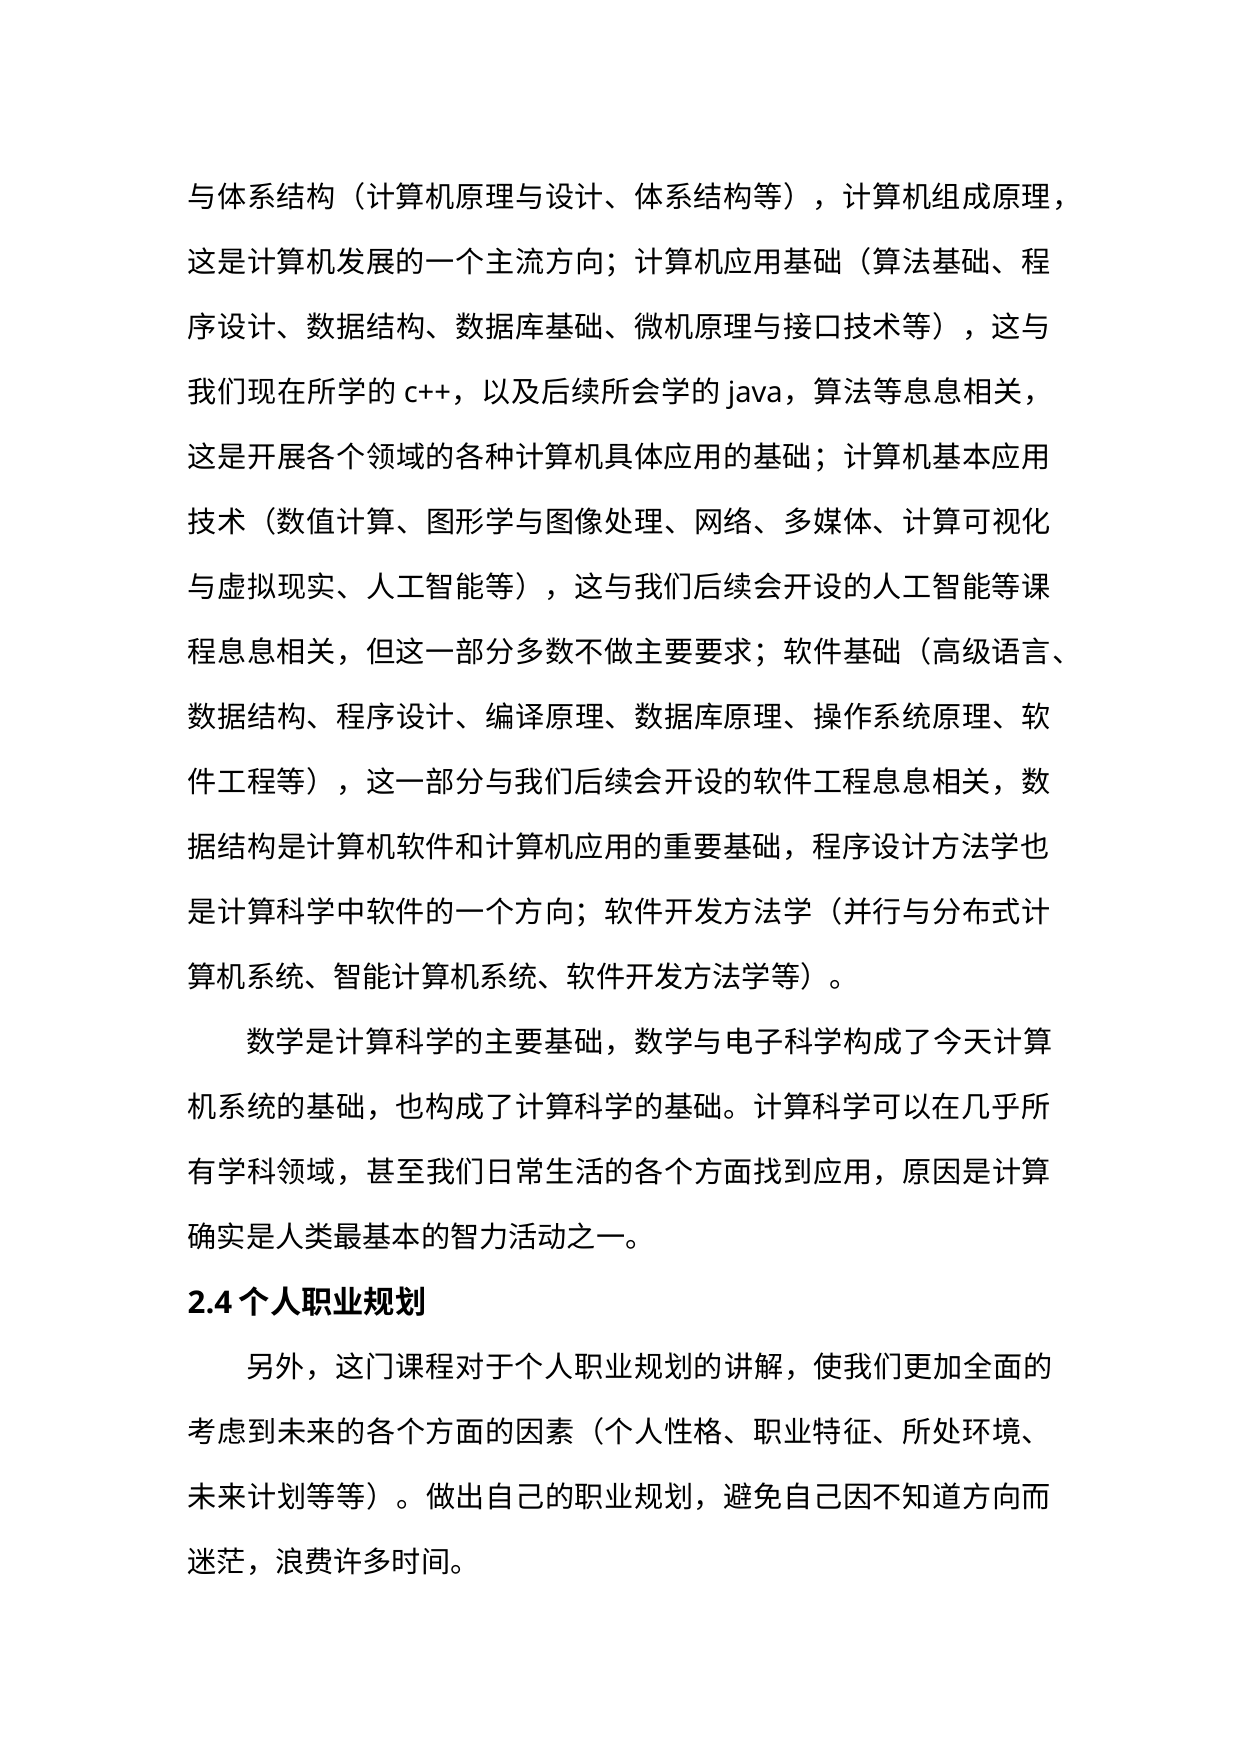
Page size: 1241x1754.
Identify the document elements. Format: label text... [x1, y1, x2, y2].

text 2.4个人职业规划 [187, 1267, 1053, 1332]
text 数学是计算科学的主要基础，数学与电子科学构成了今天计算机系统的基础，也构成了计算科学的基础。计算科学可以在几乎所有学科领域，甚至我们日常生活的各个方面找到应用，原因是计算确实是人类最基本的智力活动之一。 [187, 1007, 1053, 1267]
text 另外，这门课程对于个人职业规划的讲解，使我们更加全面的考虑到未来的各个方面的因素（个人性格、职业特征、所处环境、未来计划等等）。做出自己的职业规划，避免自己因不知道方向而迷茫，浪费许多时间。 [187, 1332, 1053, 1592]
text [187, 162, 1053, 1007]
